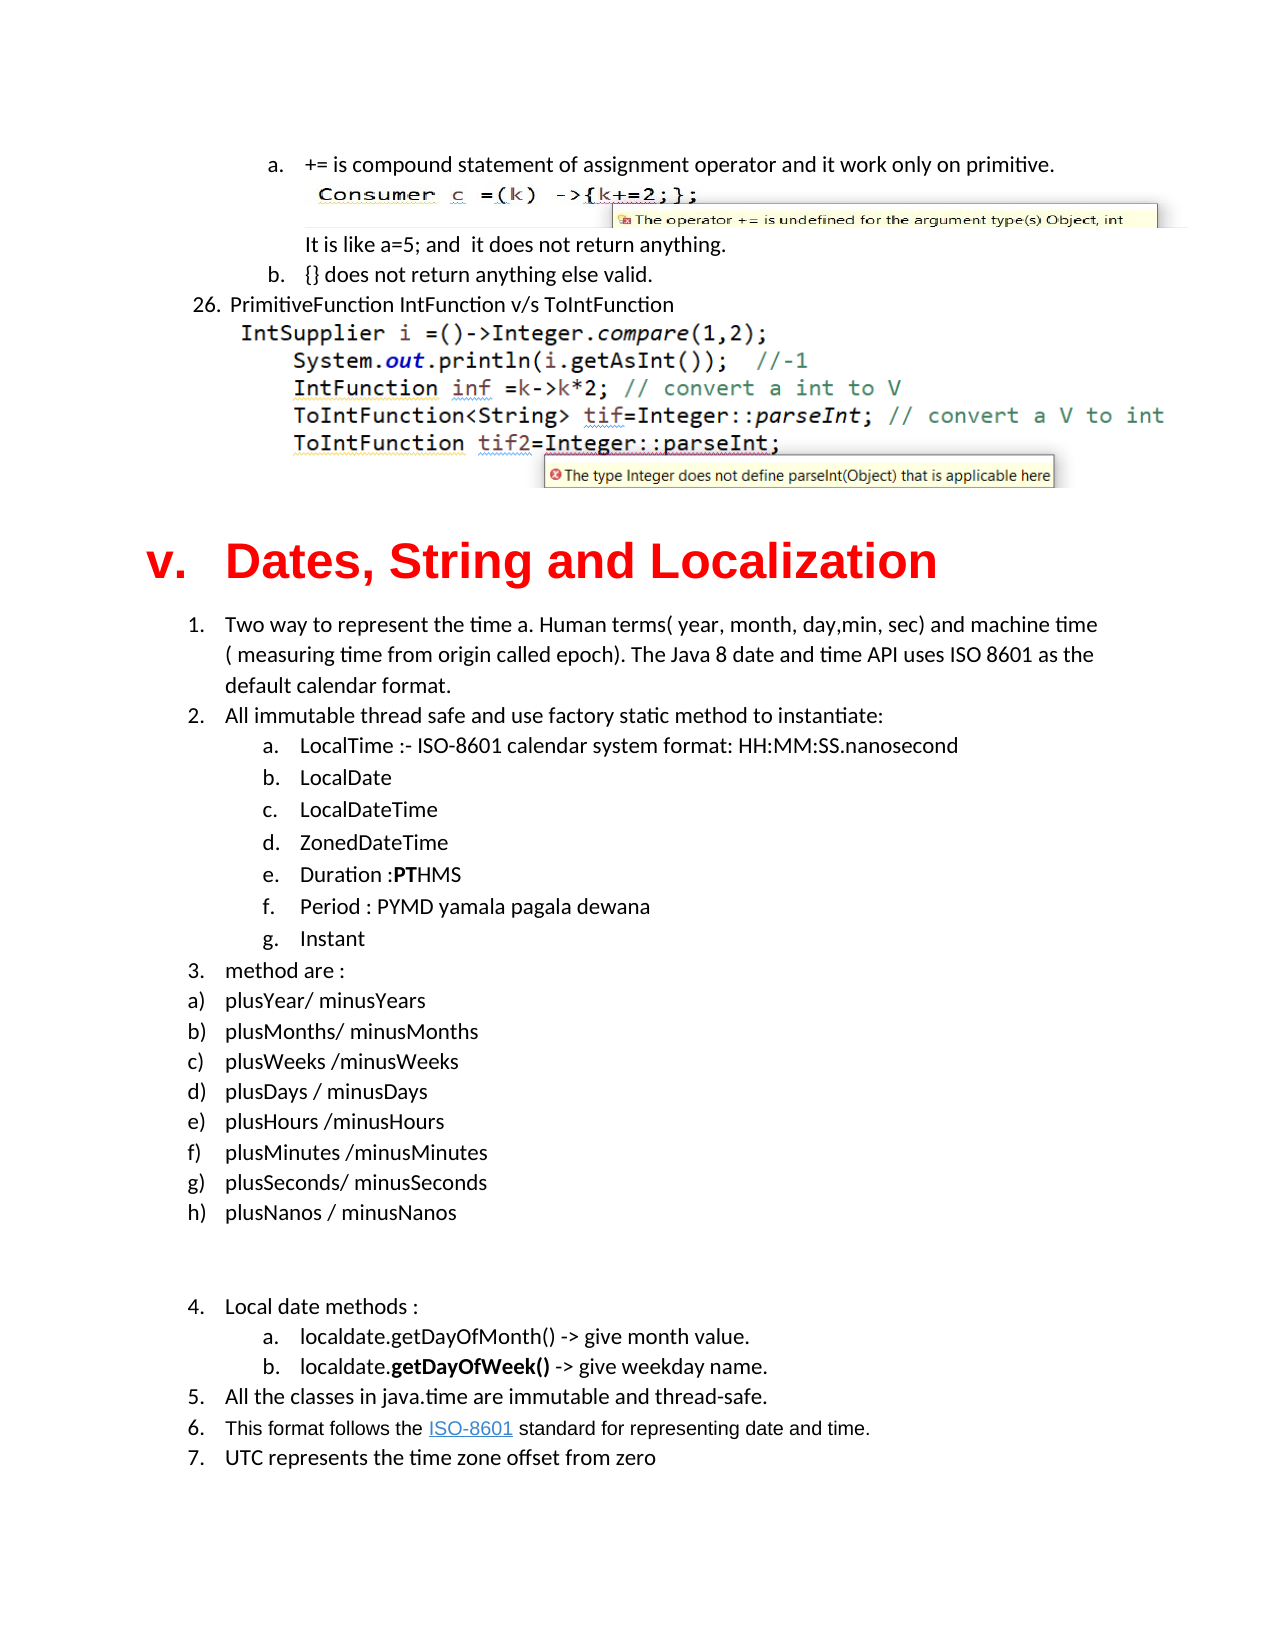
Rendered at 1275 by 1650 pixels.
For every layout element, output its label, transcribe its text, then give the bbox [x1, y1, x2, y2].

subtitle Dates, String and Localization [187, 532, 1125, 589]
list Instant [262, 924, 1125, 952]
list plusSeconds/ minusSeconds [187, 1168, 1125, 1196]
list plusHours /minusHours [187, 1107, 1125, 1136]
list localdate.getDayOfMonth() -> give month value. [262, 1322, 1125, 1350]
list localdate.getDayOfWeek() -> give weekday name. [262, 1352, 1125, 1380]
list method are : [187, 956, 1125, 984]
list LocalDateTime [262, 796, 1125, 823]
list plusDays / minusDays [187, 1077, 1125, 1105]
list ZonedDateTime [262, 828, 1125, 856]
list plusYear/ minusYears [187, 987, 1125, 1015]
list {} does not return anything else valid. [267, 260, 1125, 288]
list It is like a=5; and it does not return anything. [305, 230, 1125, 258]
list This format follows the ISO-8601 standard for representing date and time. [187, 1413, 1125, 1441]
list Local date methods : [187, 1292, 1125, 1320]
list Period : PYMD yamala pagala dewana [262, 892, 1125, 920]
list += is compound statement of assignment operator and it work only on primitive. [267, 150, 1125, 178]
list Duration :PTHMS [262, 860, 1125, 888]
list LocalTime :- ISO-8601 calendar system format: HH:MM:SS.nanosecond [262, 731, 1125, 759]
picture [305, 180, 1188, 228]
list All the classes in java.time are immutable and thread-safe. [187, 1382, 1125, 1411]
list UTC represents the time zone offset from zero [187, 1443, 1125, 1471]
picture [230, 320, 1205, 488]
list LocalDate [262, 763, 1125, 791]
list All immutable thread safe and use factory static method to instantiate: [187, 701, 1125, 729]
list PrimitiveFunction IntFunction v/s ToIntFunction [192, 290, 1125, 318]
list plusNanos / minusNanos [187, 1198, 1125, 1226]
list Two way to represent the time a. Human terms( year, month, day,min, sec) and machine time ( measuring time from origin called epoch). The Java 8 date and time API uses ISO 8601 as the default calendar format. [187, 610, 1125, 699]
list plusWeeks /minusWeeks [187, 1047, 1125, 1075]
list plusMinutes /minusMinutes [187, 1138, 1125, 1166]
list plusMonths/ minusMonths [187, 1017, 1125, 1045]
